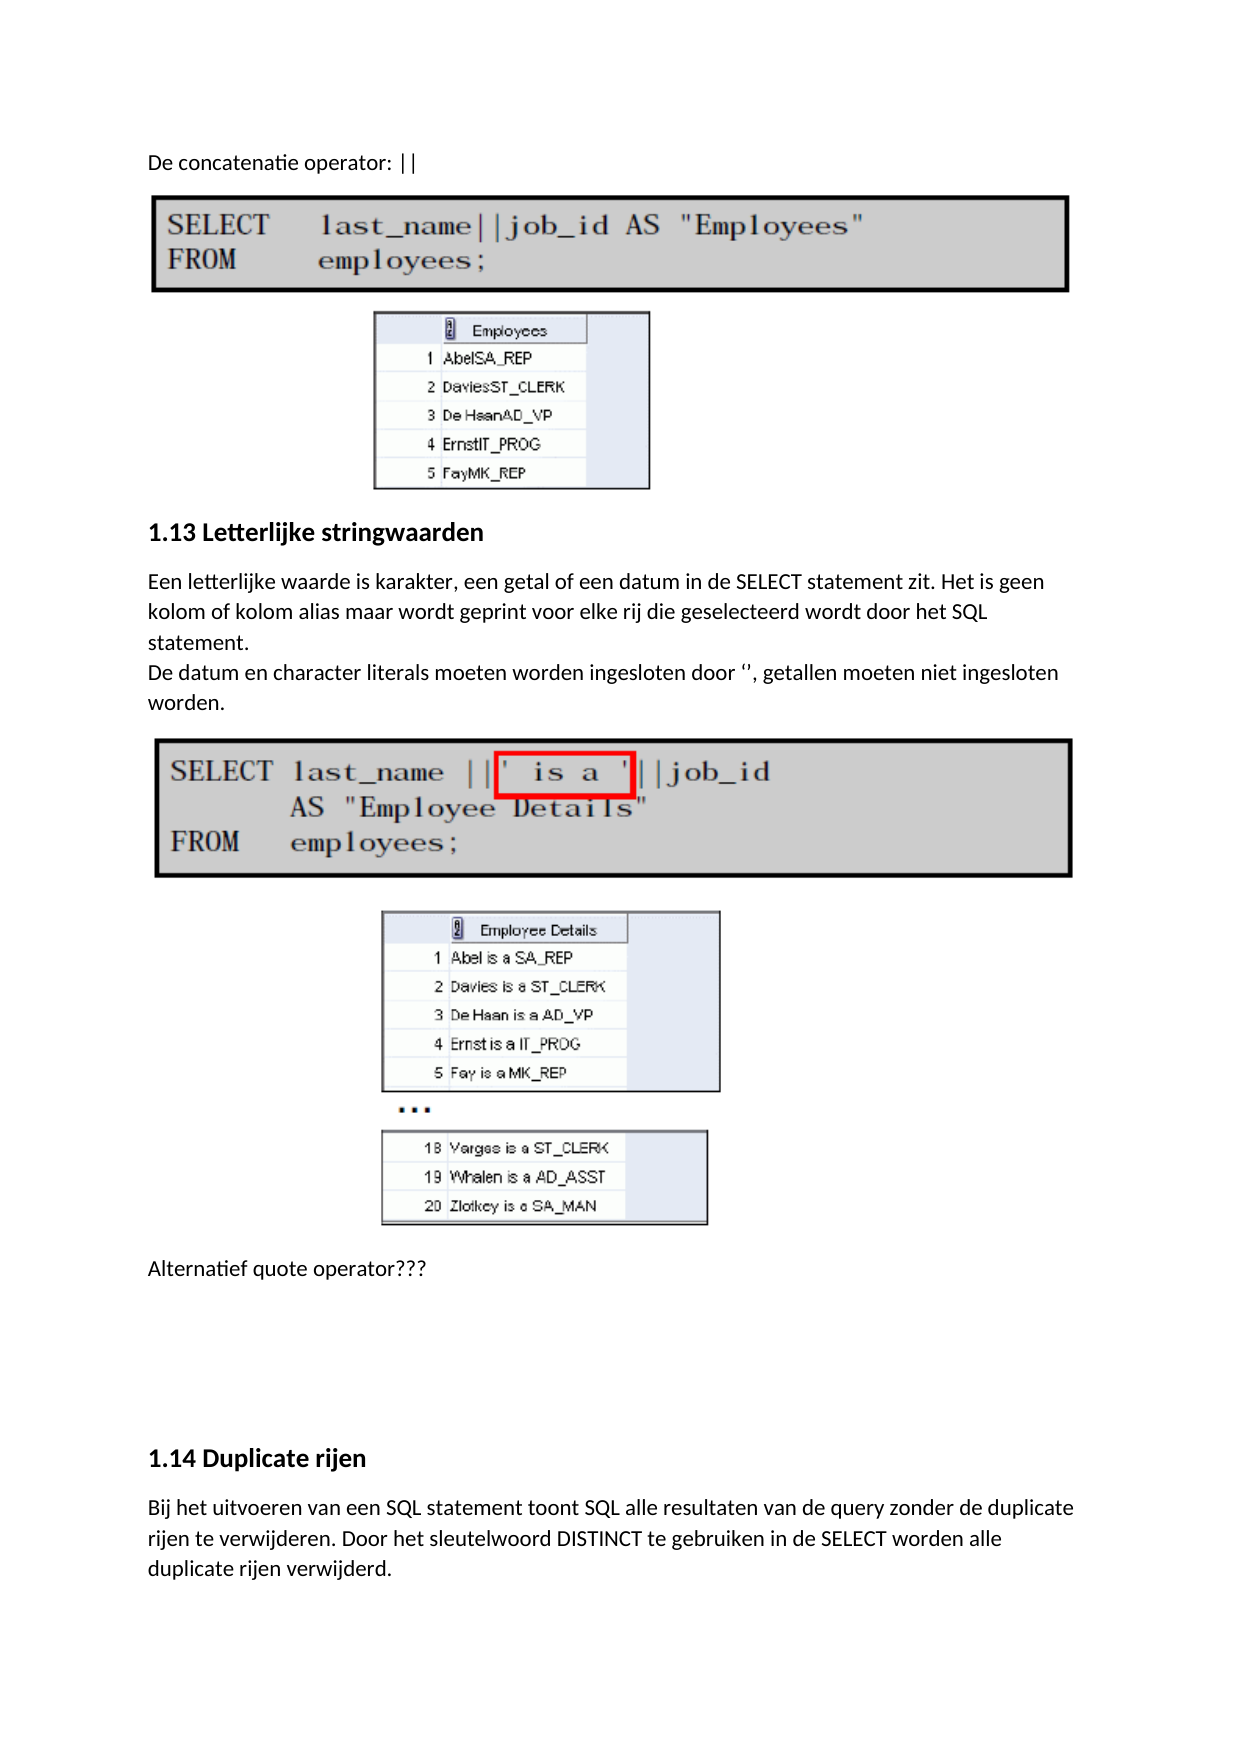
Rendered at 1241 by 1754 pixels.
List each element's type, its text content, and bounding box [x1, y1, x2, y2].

picture [147, 194, 1082, 496]
text 1.13 Letterlijke stringwaarden [148, 515, 1093, 548]
text Een letterlijke waarde is karakter, een getal of een datum in de SELECT statement zit. Het is geen kolom of kolom alias maar wordt geprint voor elke rij die geselecteerd wordt door het SQL statement. De datum en character literals moeten worden ingesloten door ‘’, getallen moeten niet ingesloten worden. [148, 567, 1093, 716]
text Alternatief quote operator??? [148, 1254, 1093, 1282]
text De concatenatie operator: || [148, 148, 1093, 176]
text Bij het uitvoeren van een SQL statement toont SQL alle resultaten van de query zonder de duplicate rijen te verwijderen. Door het sleutelwoord DISTINCT te gebruiken in de SELECT worden alle duplicate rijen verwijderd. [148, 1493, 1093, 1582]
picture [147, 735, 1076, 1235]
text 1.14 Duplicate rijen [148, 1441, 1093, 1474]
